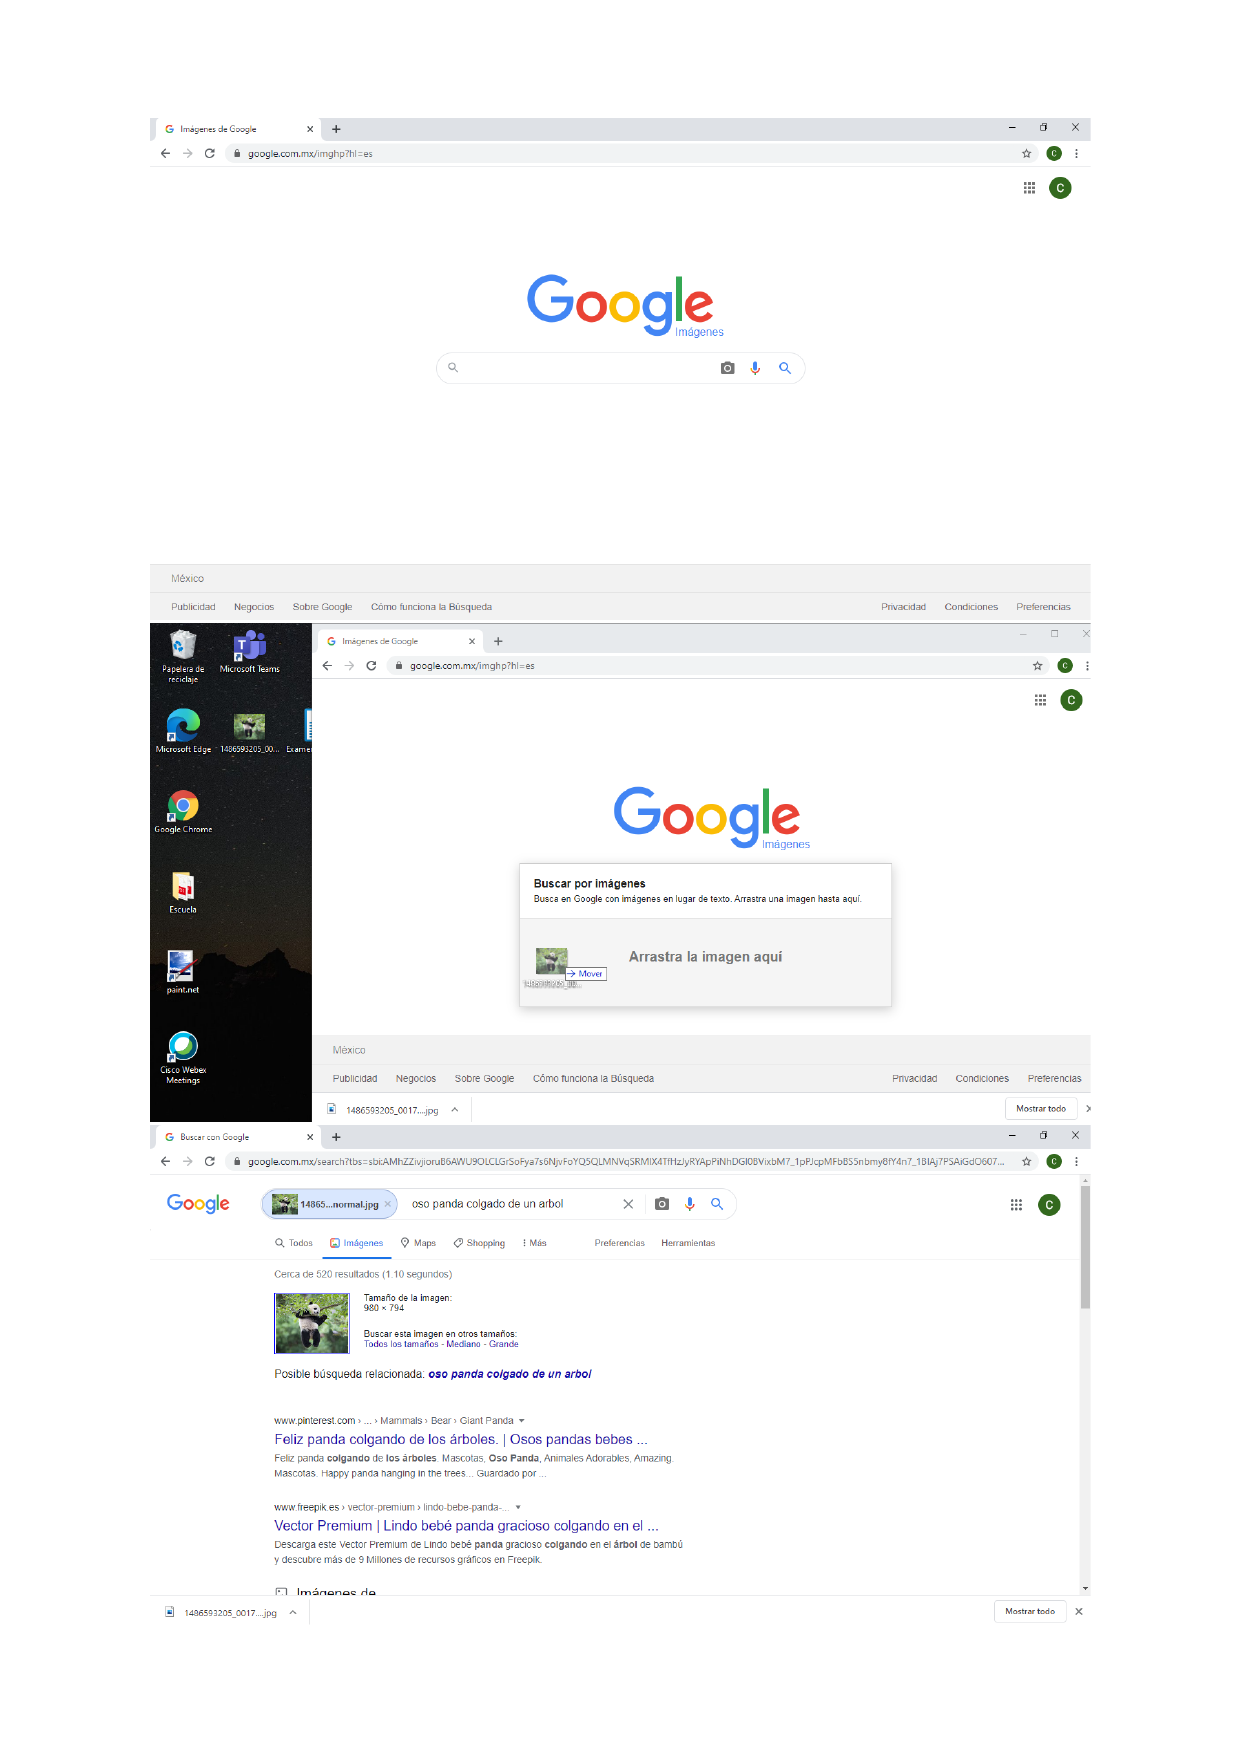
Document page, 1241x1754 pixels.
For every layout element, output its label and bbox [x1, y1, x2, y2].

picture [150, 1125, 1091, 1629]
picture [150, 118, 1091, 620]
picture [150, 623, 1091, 1122]
